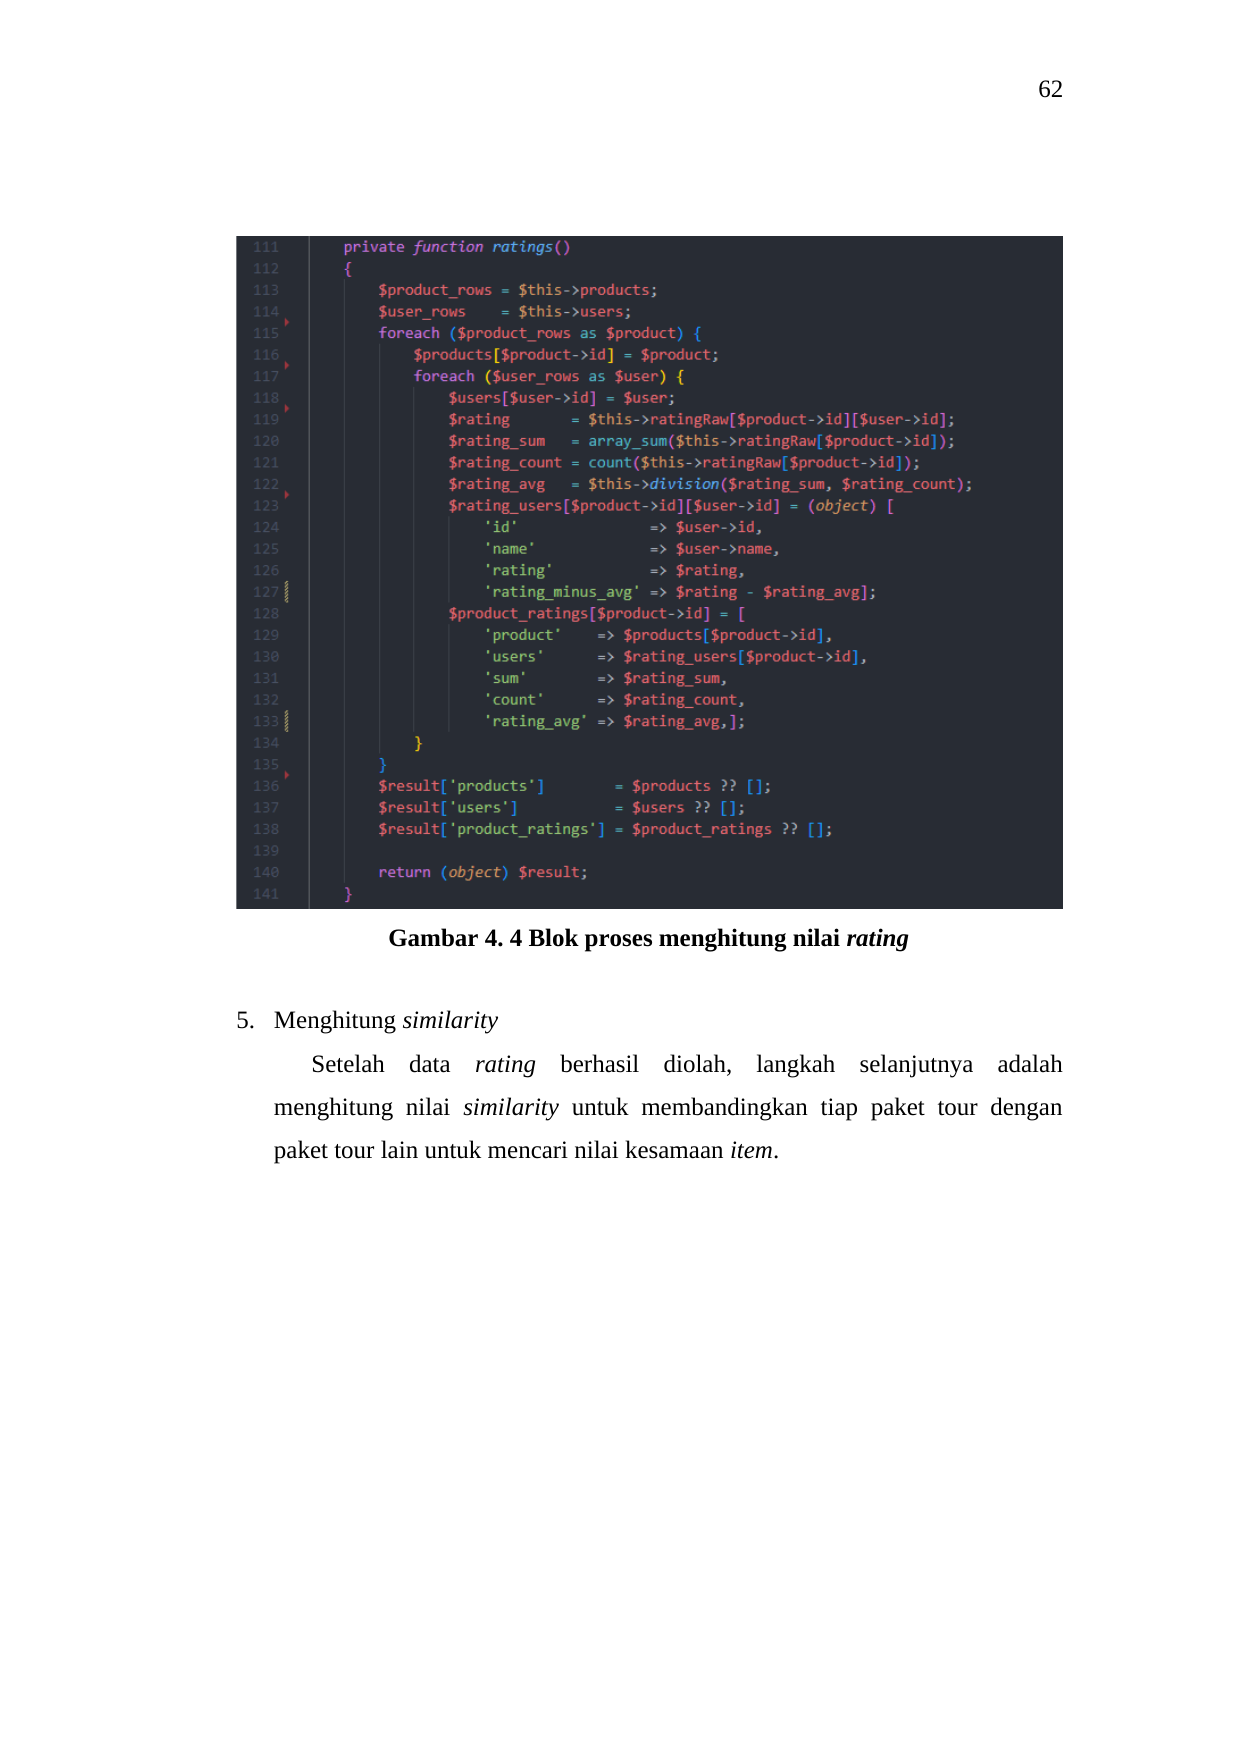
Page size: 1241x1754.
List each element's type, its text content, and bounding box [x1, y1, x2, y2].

text Gambar 4. 4 Blok proses menghitung nilai rating [236, 923, 1063, 952]
picture [236, 236, 1063, 909]
list Menghitung similarity [236, 1006, 1063, 1034]
list Setelah data rating berhasil diolah, langkah selanjutnya adalah menghitung nilai similarity untuk membandingkan tiap paket tour dengan paket tour lain untuk mencari nilai kesamaan item. [274, 1049, 1063, 1164]
